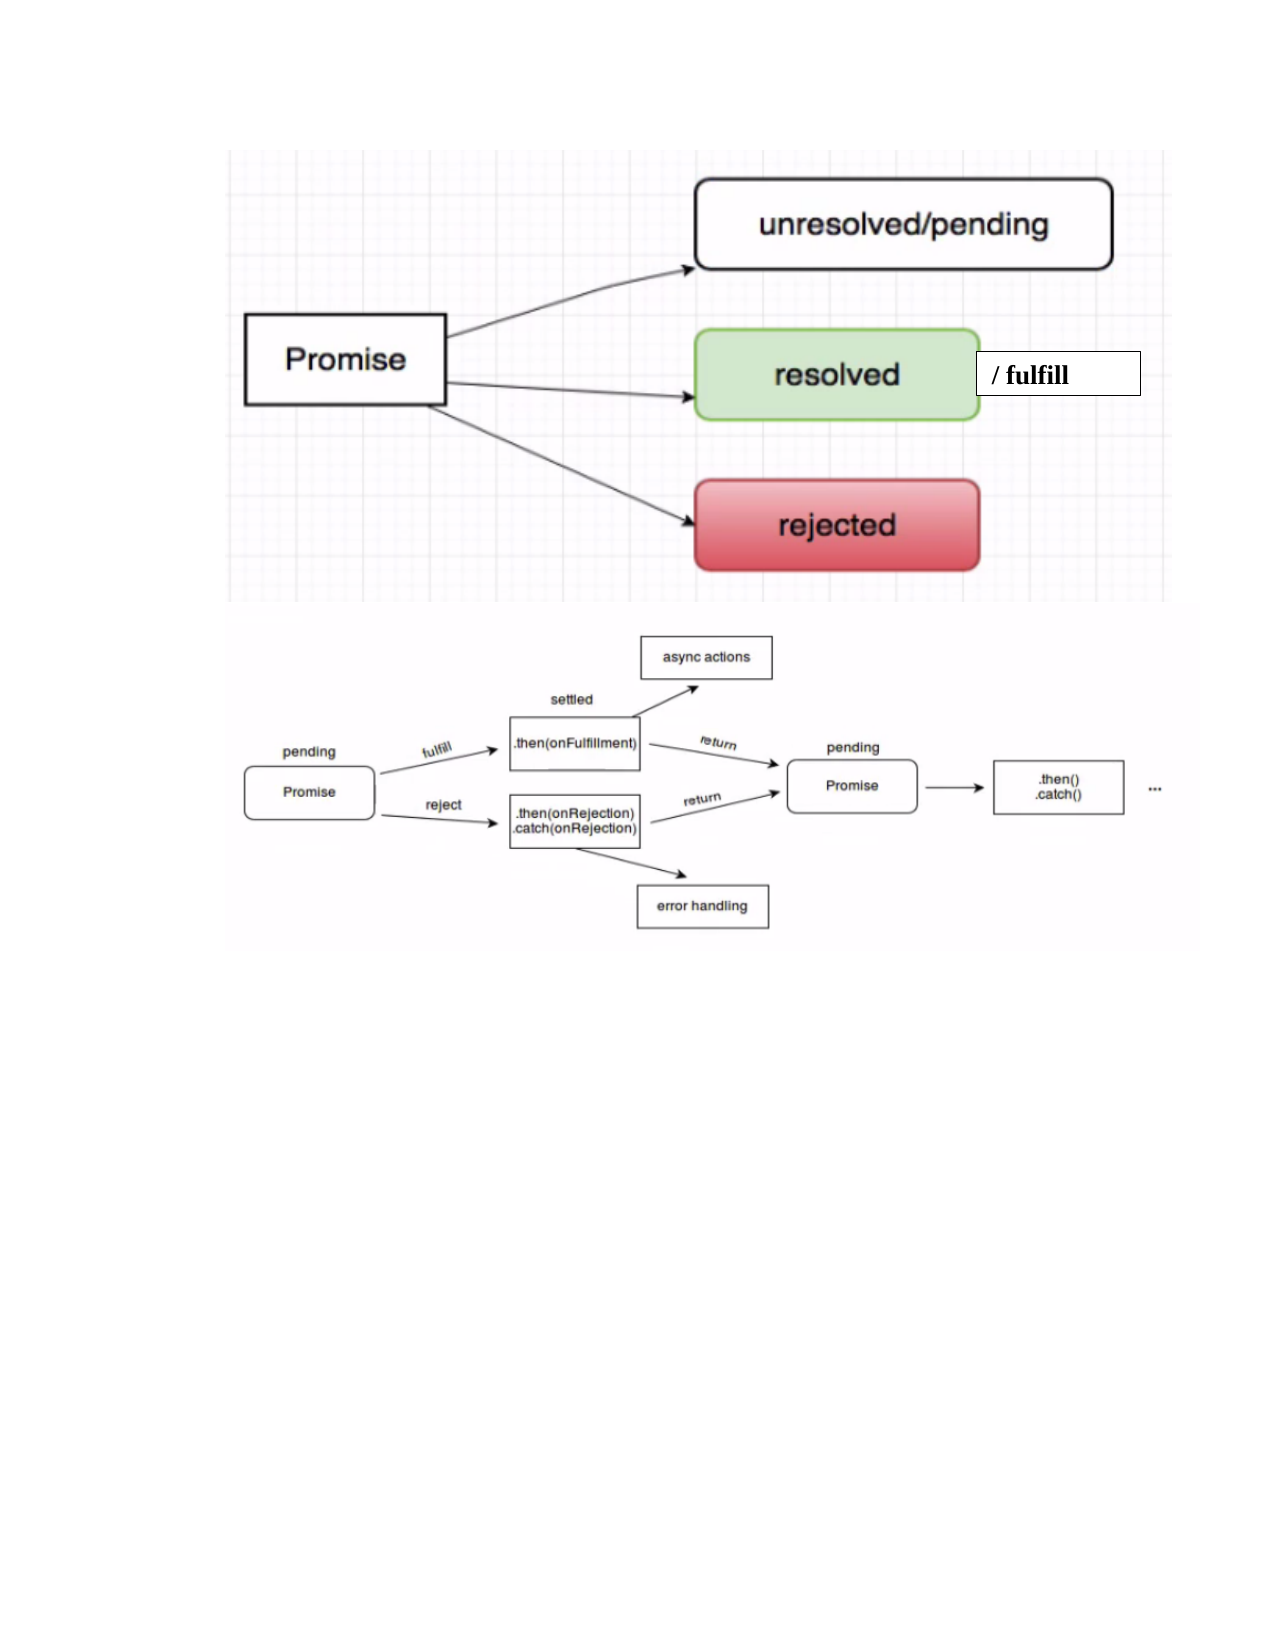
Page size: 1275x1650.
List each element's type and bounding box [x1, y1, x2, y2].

picture [225, 150, 1172, 602]
picture [225, 603, 1200, 951]
